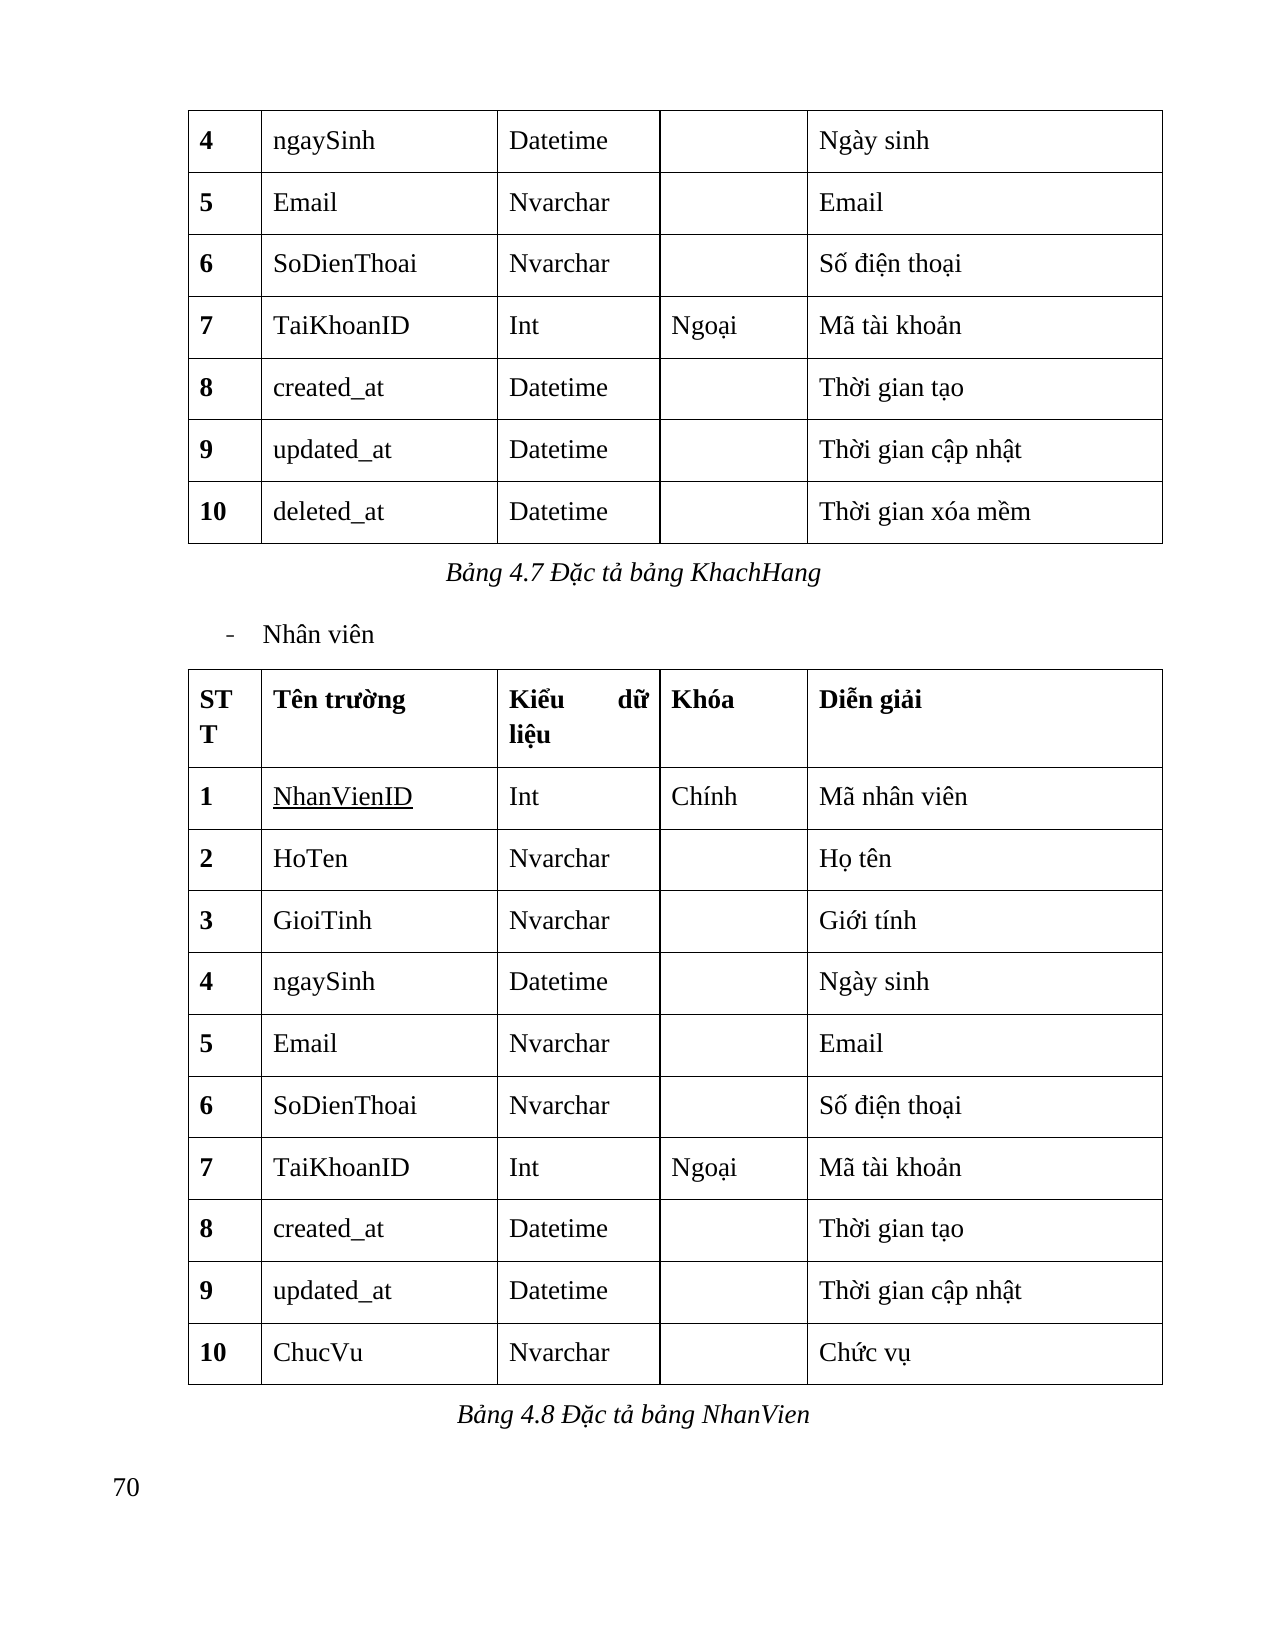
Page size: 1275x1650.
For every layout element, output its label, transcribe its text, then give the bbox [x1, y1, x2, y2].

table_cell NhanVienID [262, 768, 497, 828]
table_cell Họ tên [808, 830, 1162, 890]
table_cell 8 [189, 1200, 261, 1261]
table_cell Int [498, 1138, 659, 1199]
table_cell [661, 1015, 807, 1076]
table_cell 2 [189, 830, 261, 890]
table_cell Giới tính [808, 891, 1162, 952]
table_cell 4 [189, 111, 261, 172]
table_cell [661, 420, 807, 481]
table_cell [661, 173, 807, 234]
table_cell 5 [189, 1015, 261, 1076]
table_cell Nvarchar [498, 235, 659, 296]
table_cell Thời gian cập nhật [808, 1262, 1162, 1323]
table_cell Datetime [498, 1262, 659, 1323]
table_header Kiểu dữ liệu [498, 670, 659, 767]
table_cell SoDienThoai [262, 1077, 497, 1137]
table_cell TaiKhoanID [262, 297, 497, 357]
table_cell Nvarchar [498, 173, 659, 234]
table_cell Mã tài khoản [808, 1138, 1162, 1199]
table_cell Nvarchar [498, 1077, 659, 1137]
table_cell [661, 1324, 807, 1384]
table_cell 5 [189, 173, 261, 234]
text Bảng 4.8 Đặc tả bảng NhanVien [112, 1398, 1157, 1429]
table_header Tên trường [262, 670, 497, 767]
table_cell 10 [189, 1324, 261, 1384]
table_cell ngaySinh [262, 953, 497, 1014]
table_cell [661, 111, 807, 172]
table_cell Datetime [498, 111, 659, 172]
table_cell [661, 953, 807, 1014]
table_cell [661, 359, 807, 419]
table_cell Mã tài khoản [808, 297, 1162, 357]
table_cell Thời gian tạo [808, 359, 1162, 419]
table_cell 7 [189, 297, 261, 357]
table_cell Datetime [498, 953, 659, 1014]
table_cell deleted_at [262, 482, 497, 543]
table_cell Thời gian cập nhật [808, 420, 1162, 481]
table_cell 8 [189, 359, 261, 419]
table_cell [661, 1200, 807, 1261]
table_cell Số điện thoại [808, 1077, 1162, 1137]
table_header STT [189, 670, 261, 767]
table_header Khóa [661, 670, 807, 767]
table_cell Email [808, 173, 1162, 234]
table_cell Int [498, 768, 659, 828]
table_cell updated_at [262, 420, 497, 481]
table_cell Số điện thoại [808, 235, 1162, 296]
table_cell Nvarchar [498, 1324, 659, 1384]
table_cell 3 [189, 891, 261, 952]
table_cell Datetime [498, 420, 659, 481]
table_cell Email [262, 173, 497, 234]
table_cell Datetime [498, 1200, 659, 1261]
table_cell created_at [262, 1200, 497, 1261]
text Bảng 4.7 Đặc tả bảng KhachHang [112, 556, 1157, 588]
table_cell Ngày sinh [808, 111, 1162, 172]
table_cell Ngày sinh [808, 953, 1162, 1014]
table_cell GioiTinh [262, 891, 497, 952]
table_cell 9 [189, 1262, 261, 1323]
table_cell 7 [189, 1138, 261, 1199]
table_cell created_at [262, 359, 497, 419]
table_cell Chức vụ [808, 1324, 1162, 1384]
table_cell [661, 235, 807, 296]
table_cell Chính [661, 768, 807, 828]
table_cell Nvarchar [498, 830, 659, 890]
table_cell Email [808, 1015, 1162, 1076]
table_cell [661, 830, 807, 890]
table_cell TaiKhoanID [262, 1138, 497, 1199]
table_cell Ngoại [661, 297, 807, 357]
table_cell [661, 891, 807, 952]
table_cell updated_at [262, 1262, 497, 1323]
table_cell HoTen [262, 830, 497, 890]
table_cell Thời gian tạo [808, 1200, 1162, 1261]
table_cell Nvarchar [498, 891, 659, 952]
table_cell 6 [189, 235, 261, 296]
table_cell Datetime [498, 359, 659, 419]
table_cell 9 [189, 420, 261, 481]
table_cell Mã nhân viên [808, 768, 1162, 828]
table_cell 10 [189, 482, 261, 543]
table_cell Ngoại [661, 1138, 807, 1199]
table_cell 4 [189, 953, 261, 1014]
table_cell 1 [189, 768, 261, 828]
list Nhân viên [225, 616, 1162, 651]
table_cell 6 [189, 1077, 261, 1137]
table_cell ChucVu [262, 1324, 497, 1384]
table_cell [661, 1262, 807, 1323]
table_cell SoDienThoai [262, 235, 497, 296]
table_cell Datetime [498, 482, 659, 543]
table_cell Int [498, 297, 659, 357]
table_cell Email [262, 1015, 497, 1076]
table_cell [661, 1077, 807, 1137]
table_cell ngaySinh [262, 111, 497, 172]
table_cell Nvarchar [498, 1015, 659, 1076]
table_cell Thời gian xóa mềm [808, 482, 1162, 543]
table_cell [661, 482, 807, 543]
table_header Diễn giải [808, 670, 1162, 767]
